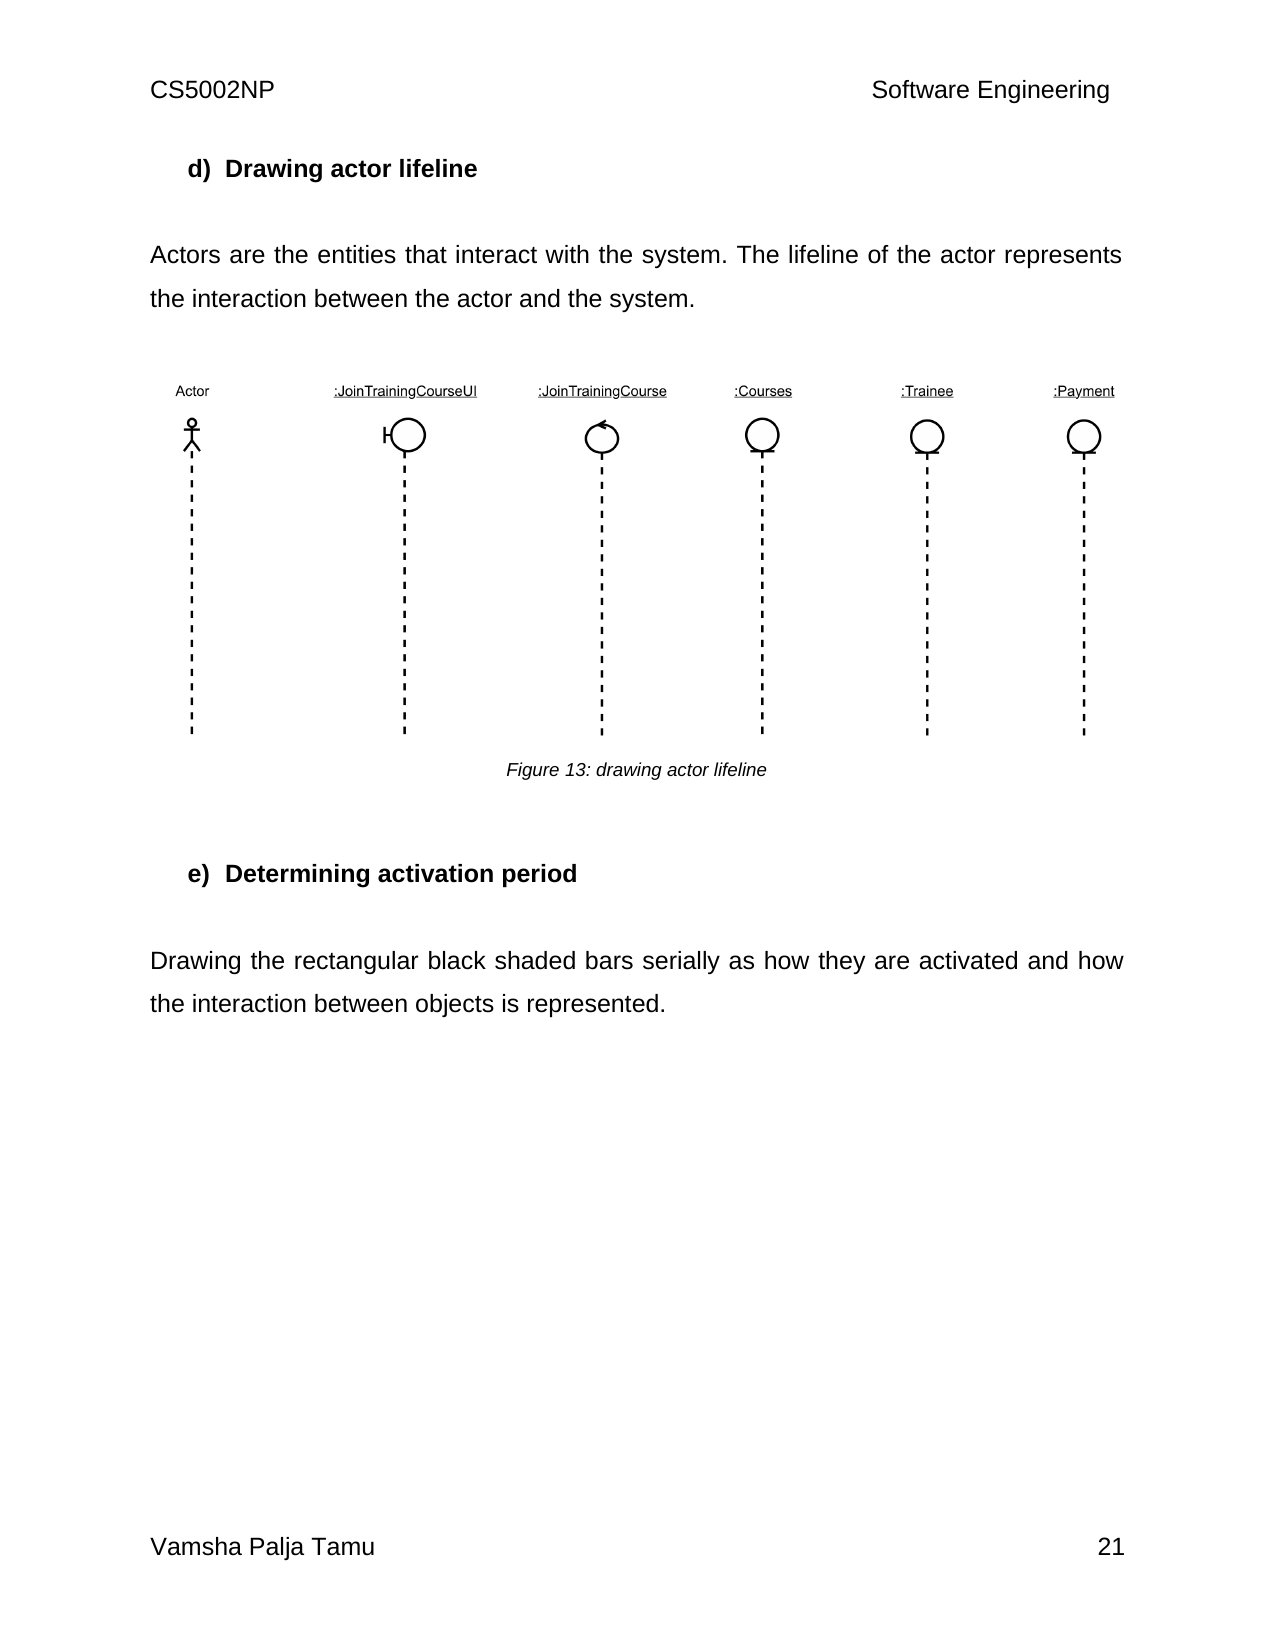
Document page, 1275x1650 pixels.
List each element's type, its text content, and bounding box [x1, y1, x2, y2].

subtitle Determining activation period [187, 859, 1125, 888]
subtitle Drawing actor lifeline [187, 154, 1125, 183]
text Drawing the rectangular black shaded bars serially as how they are activated and how the interaction between objects is represented. [150, 946, 1125, 1017]
picture [150, 369, 1125, 745]
text Actors are the entities that interact with the system. The lifeline of the actor represents the interaction between the actor and the system. [150, 240, 1125, 312]
text Figure 13: drawing actor lifeline [150, 759, 1125, 781]
